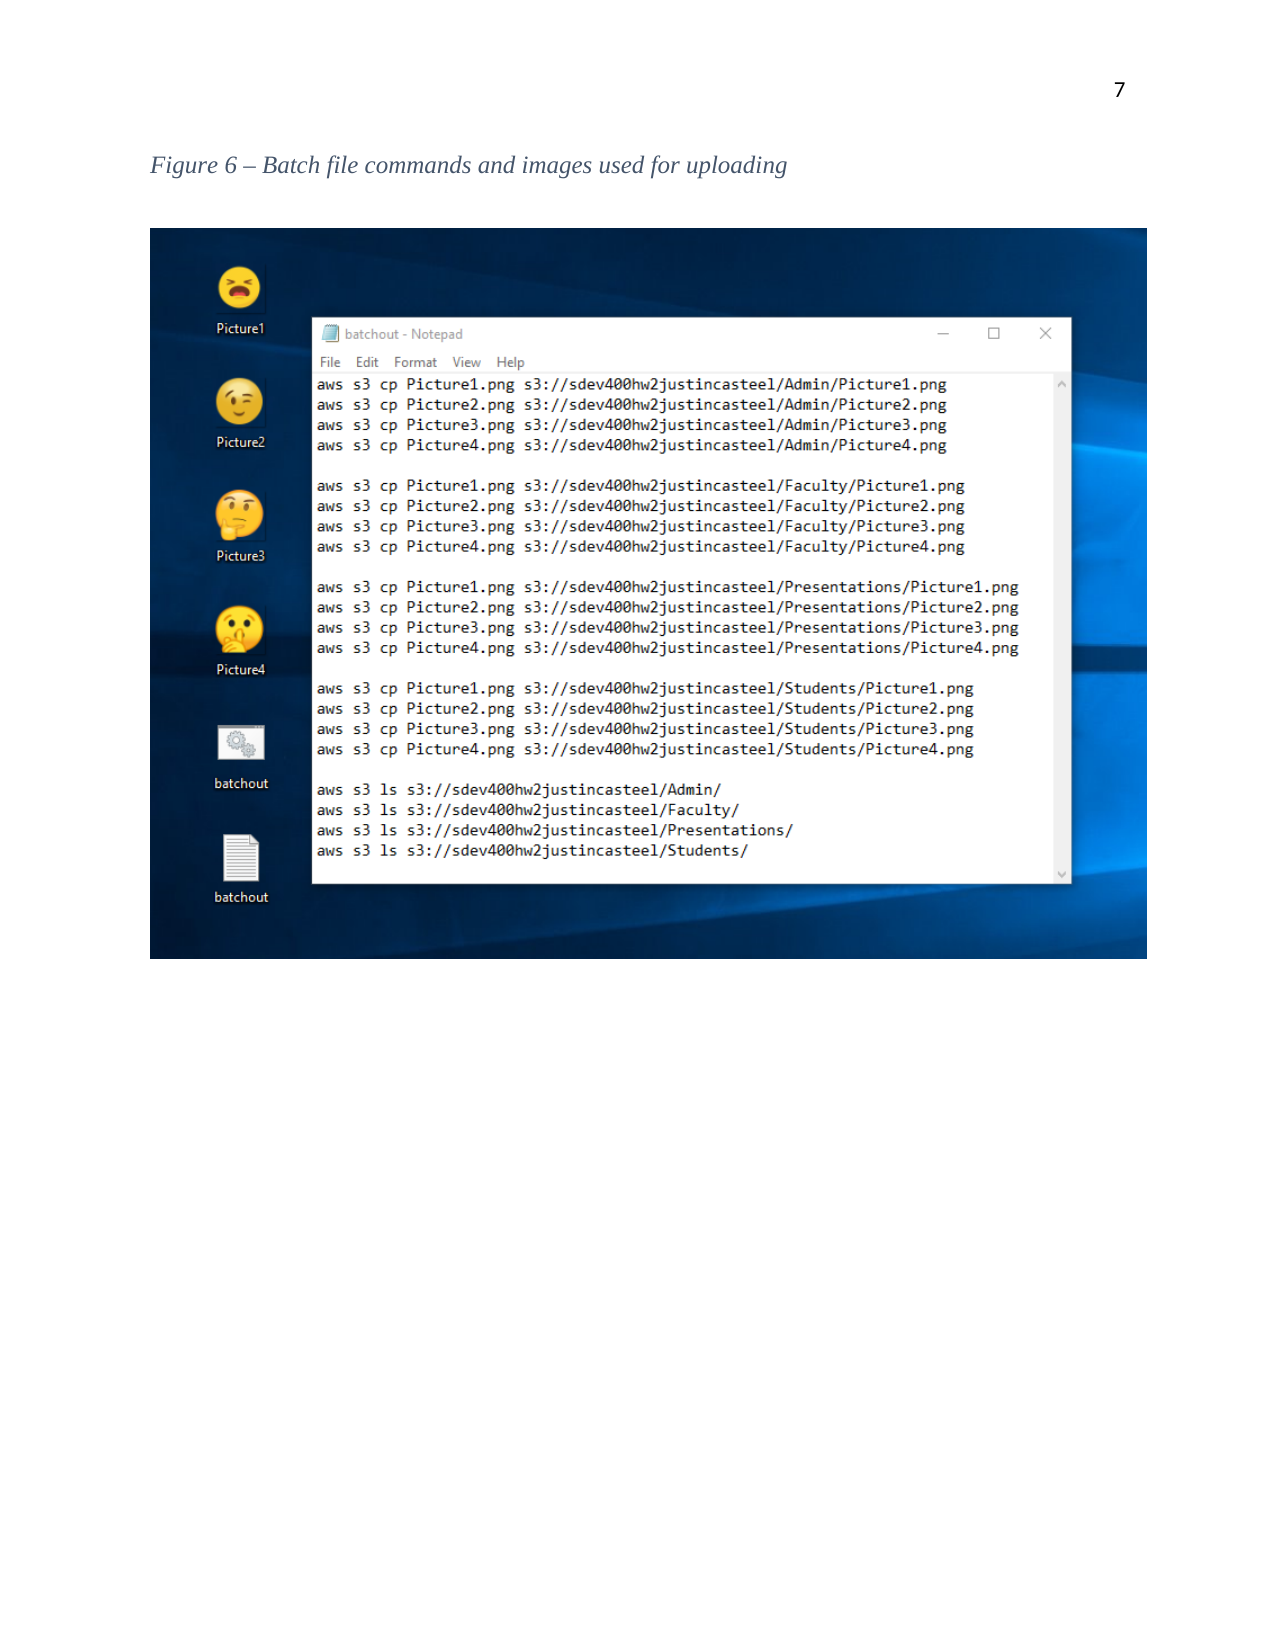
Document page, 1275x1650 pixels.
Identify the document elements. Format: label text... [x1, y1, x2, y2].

picture [150, 228, 1147, 959]
text Figure 6 – Batch file commands and images used for uploading [150, 150, 1125, 179]
